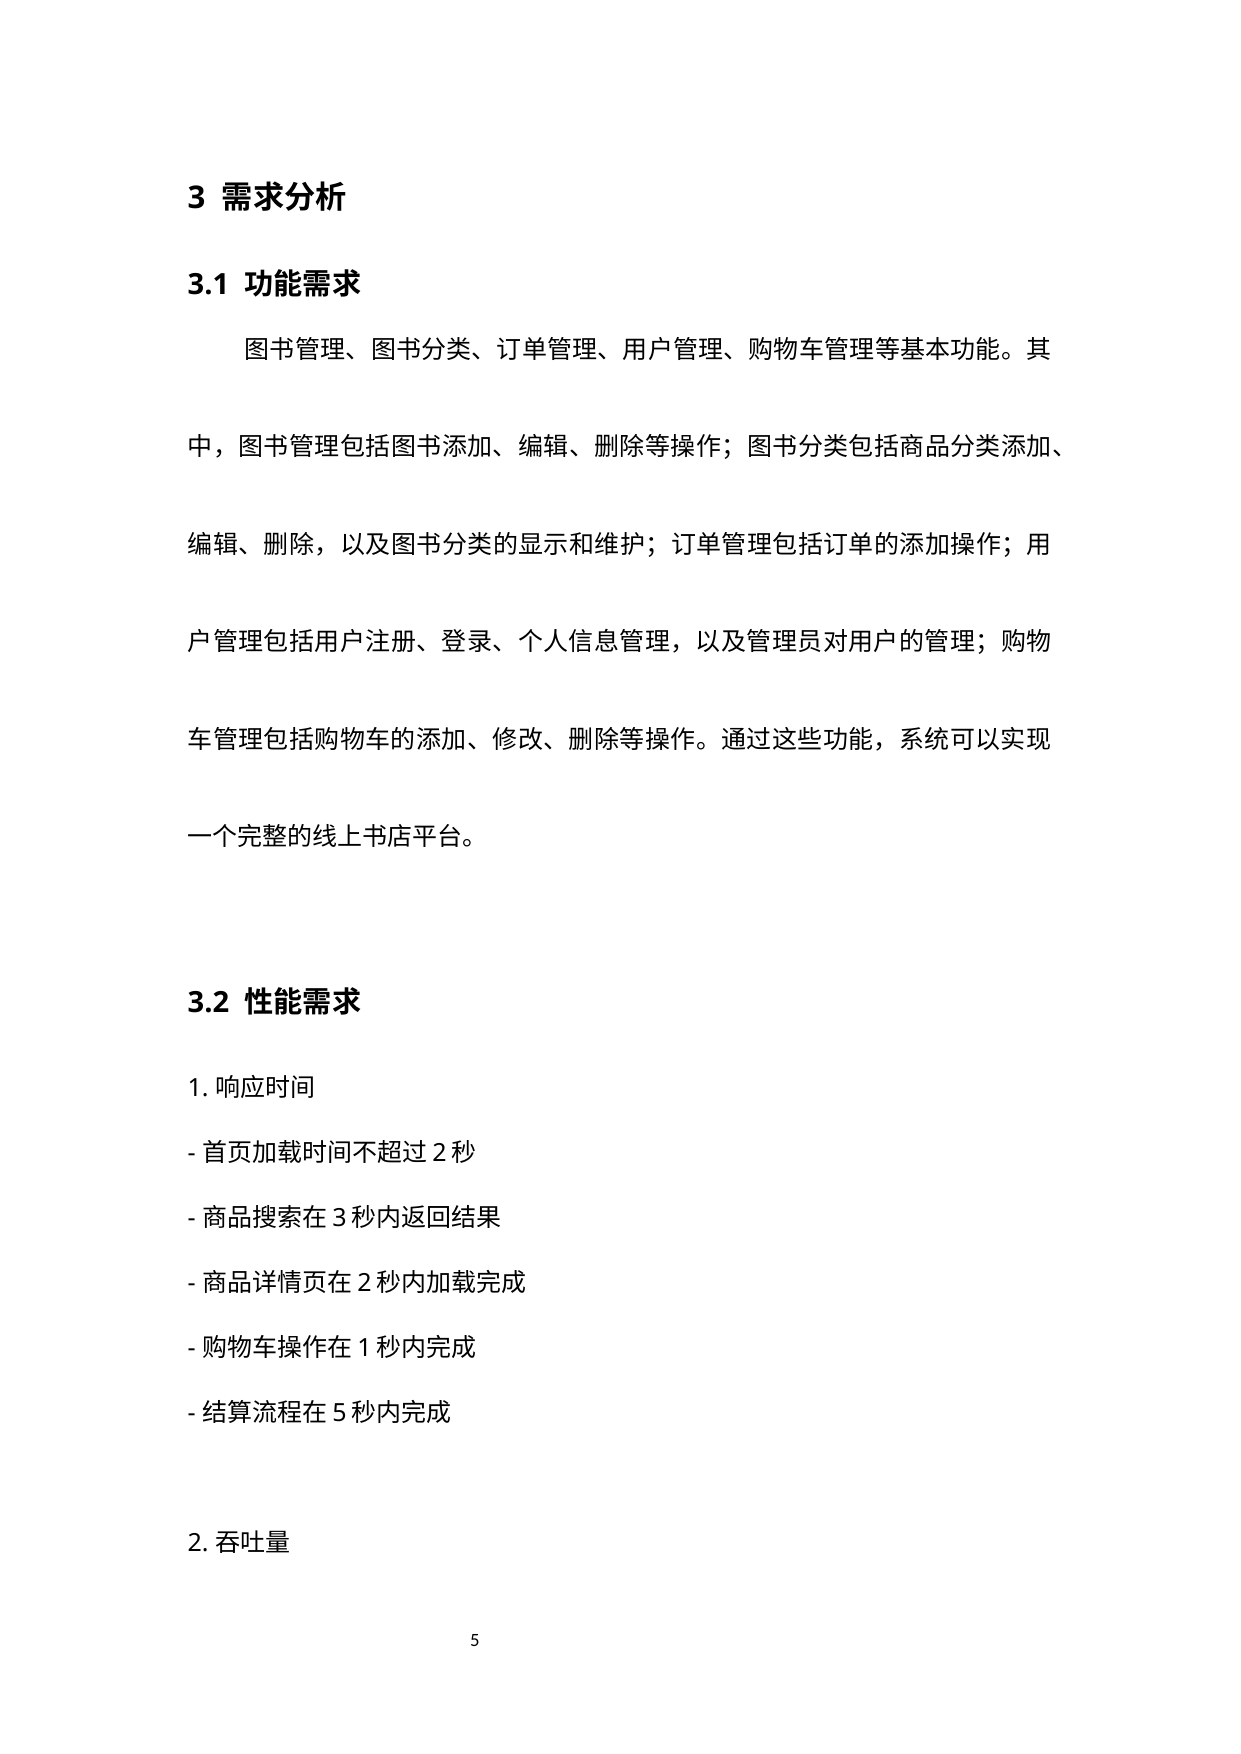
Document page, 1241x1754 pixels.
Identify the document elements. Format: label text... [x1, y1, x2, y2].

text - 商品详情页在2秒内加载完成 [187, 1248, 1053, 1313]
text 图书管理、图书分类、订单管理、用户管理、购物车管理等基本功能。其中，图书管理包括图书添加、编辑、删除等操作；图书分类包括商品分类添加、编辑、删除，以及图书分类的显示和维护；订单管理包括订单的添加操作；用户管理包括用户注册、登录、个人信息管理，以及管理员对用户的管理；购物车管理包括购物车的添加、修改、删除等操作。通过这些功能，系统可以实现一个完整的线上书店平台。 [187, 315, 1053, 867]
text 2. 吞吐量 [187, 1508, 1053, 1573]
text - 购物车操作在1秒内完成 [187, 1313, 1053, 1378]
text - 首页加载时间不超过2秒 [187, 1118, 1053, 1183]
text - 商品搜索在3秒内返回结果 [187, 1183, 1053, 1248]
text - 结算流程在5秒内完成 [187, 1378, 1053, 1443]
subtitle 3.2 性能需求 [187, 967, 1053, 1032]
text 3 需求分析 [187, 162, 1053, 227]
text 3.1 功能需求 [187, 250, 1053, 315]
text 1. 响应时间 [187, 1053, 1053, 1118]
